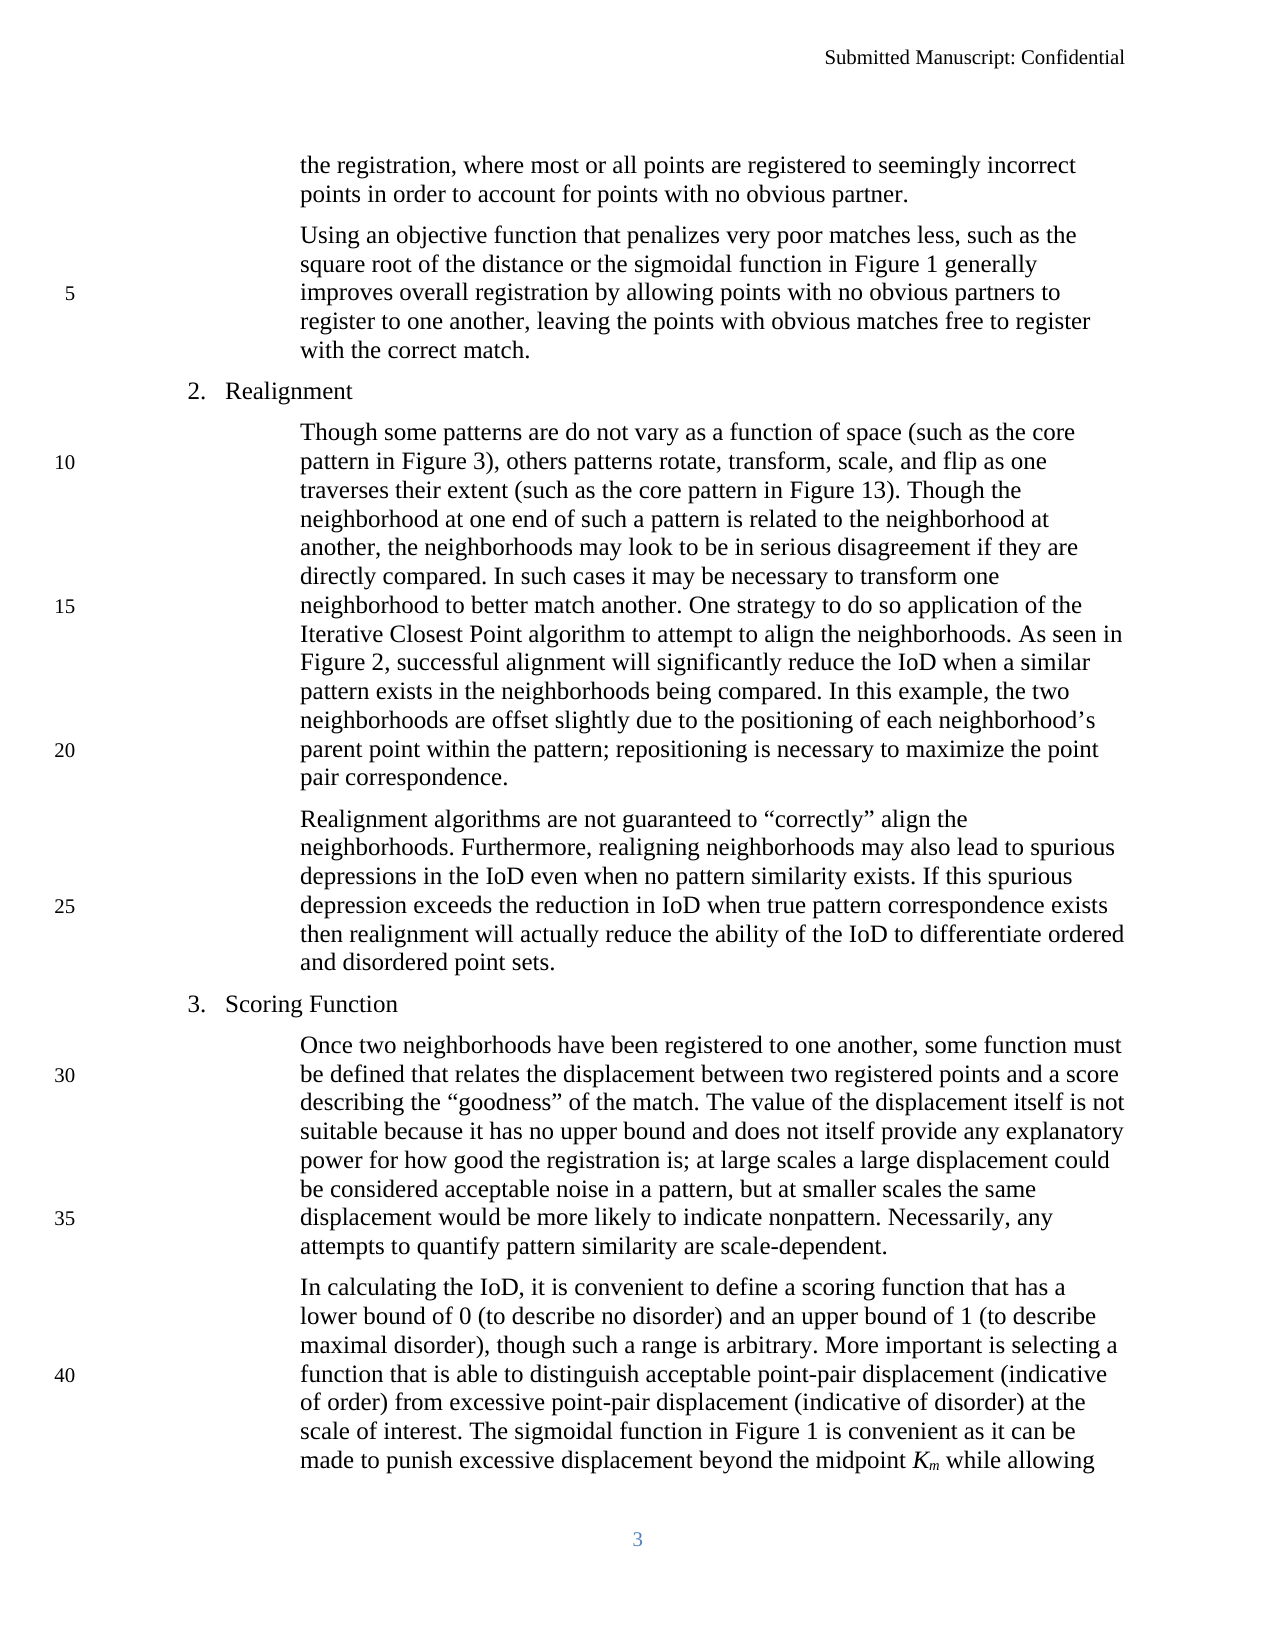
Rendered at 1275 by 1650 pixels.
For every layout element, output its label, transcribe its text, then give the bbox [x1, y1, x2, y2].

text Once two neighborhoods have been registered to one another, some function must be defined that relates the displacement between two registered points and a score describing the “goodness” of the match. The value of the displacement itself is not suitable because it has no upper bound and does not itself provide any explanatory power for how good the registration is; at large scales a large displacement could be considered acceptable noise in a pattern, but at smaller scales the same displacement would be more likely to indicate nonpattern. Necessarily, any attempts to quantify pattern similarity are scale-dependent. [300, 1030, 1125, 1260]
list Scoring Function [187, 989, 1125, 1017]
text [300, 150, 1125, 207]
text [300, 1272, 1125, 1474]
text Though some patterns are do not vary as a function of space (such as the core pattern in Figure 3), others patterns rotate, transform, scale, and flip as one traverses their extent (such as the core pattern in Figure 13). Though the neighborhood at one end of such a pattern is related to the neighborhood at another, the neighborhoods may look to be in serious disagreement if they are directly compared. In such cases it may be necessary to transform one neighborhood to better match another. One strategy to do so application of the Iterative Closest Point algorithm to attempt to align the neighborhoods. As seen in Figure 2, successful alignment will significantly reduce the IoD when a similar pattern exists in the neighborhoods being compared. In this example, the two neighborhoods are offset slightly due to the positioning of each neighborhood’s parent point within the pattern; repositioning is necessary to maximize the point pair correspondence. [300, 417, 1125, 791]
text Using an objective function that penalizes very poor matches less, such as the square root of the distance or the sigmoidal function in Figure 1 generally improves overall registration by allowing points with no obvious partners to register to one another, leaving the points with obvious matches free to register with the correct match. [300, 220, 1125, 364]
list Realignment [187, 376, 1125, 405]
text Realignment algorithms are not guaranteed to “correctly” align the neighborhoods. Furthermore, realigning neighborhoods may also lead to spurious depressions in the IoD even when no pattern similarity exists. If this spurious depression exceeds the reduction in IoD when true pattern correspondence exists then realignment will actually reduce the ability of the IoD to differentiate ordered and disordered point sets. [300, 804, 1125, 976]
